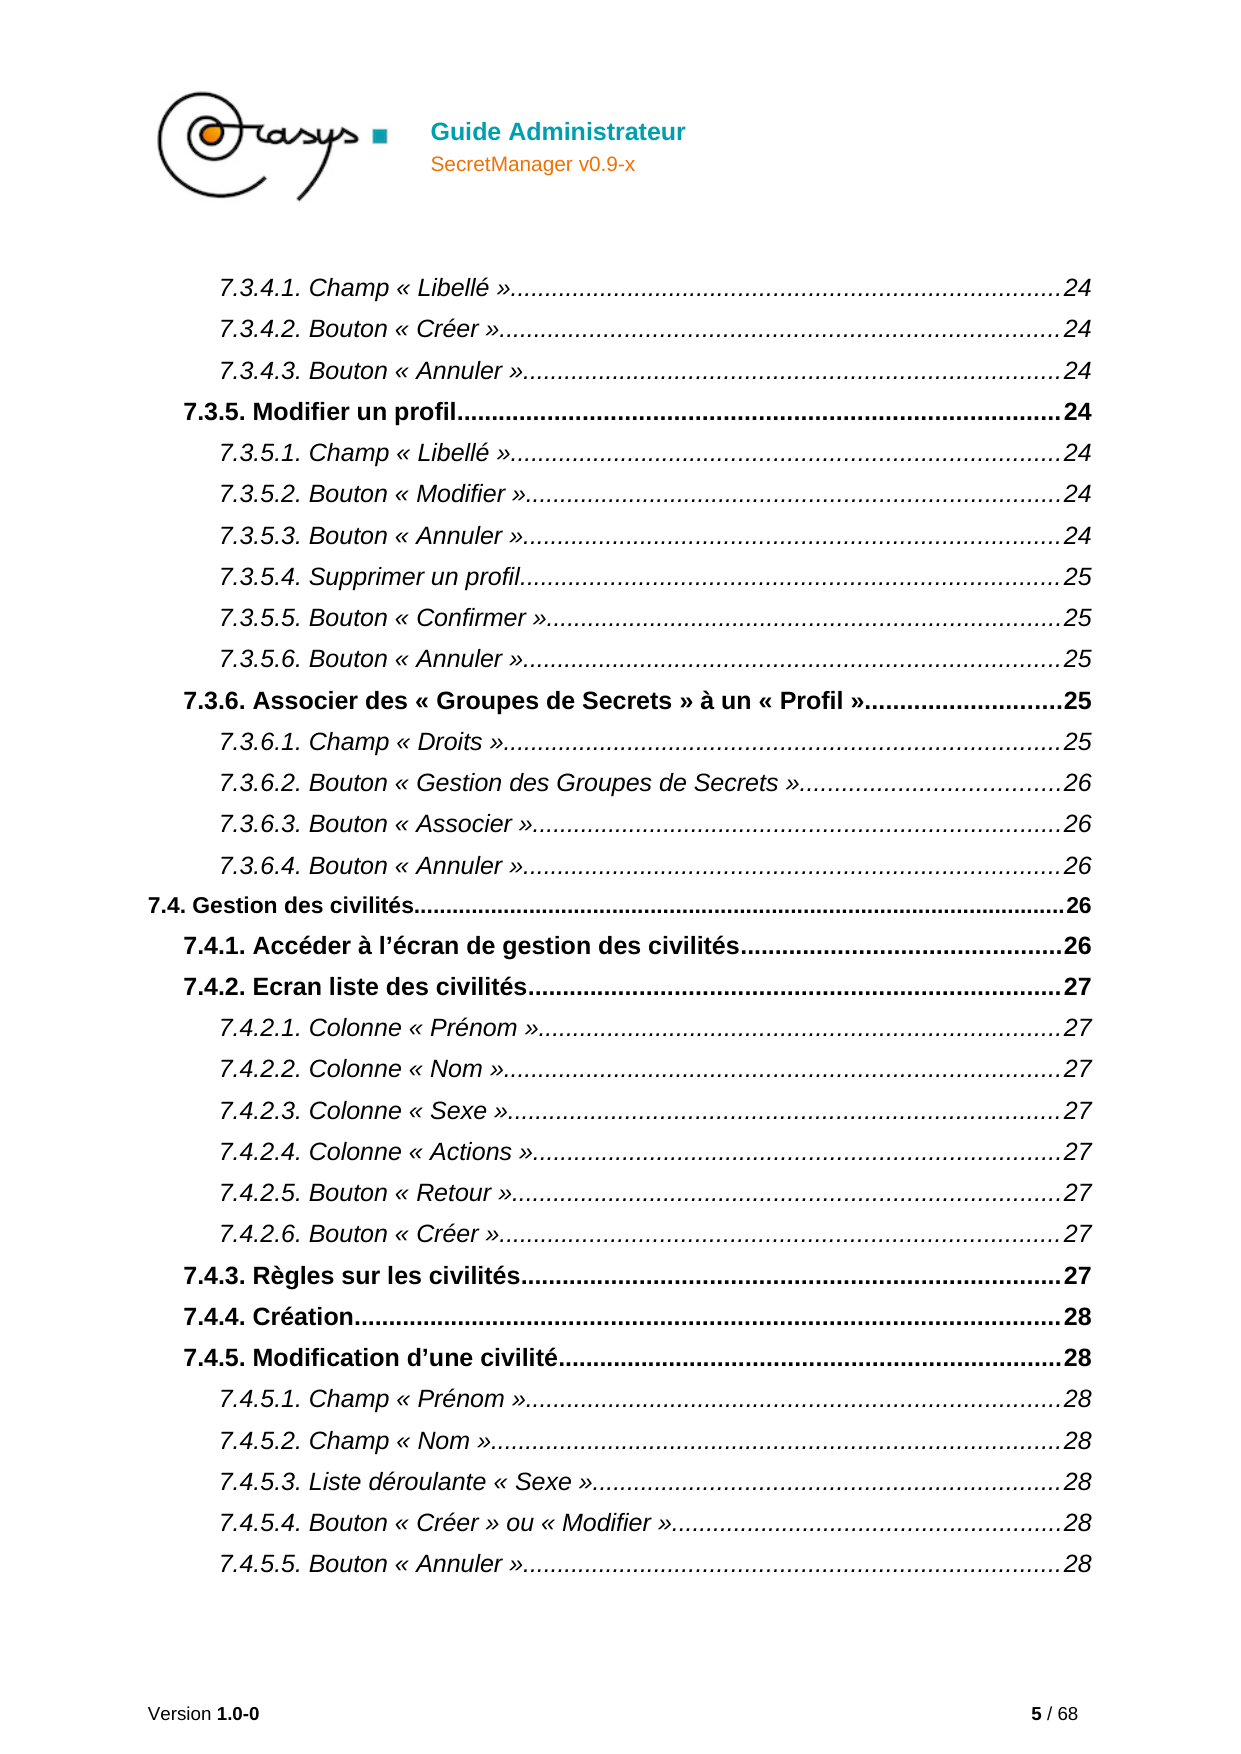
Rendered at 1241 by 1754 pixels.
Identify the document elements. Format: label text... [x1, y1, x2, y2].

text 7.3.6.4. Bouton « Annuler » 26 [218, 851, 1092, 879]
text 7.4.5.2. Champ « Nom » 28 [218, 1426, 1092, 1454]
text 7.3.6.3. Bouton « Associer » 26 [218, 809, 1092, 838]
text 7.3.6. Associer des « Groupes de Secrets » à un « Profil » 25 [183, 686, 1092, 714]
picture [147, 80, 408, 220]
text 7.4.2.4. Colonne « Actions » 27 [218, 1137, 1092, 1166]
text 7.4.5. Modification d’une civilité 28 [183, 1343, 1092, 1372]
text 7.3.5.1. Champ « Libellé » 24 [218, 438, 1092, 467]
text 7.4.5.5. Bouton « Annuler » 28 [218, 1549, 1092, 1578]
text 7.3.4.2. Bouton « Créer » 24 [218, 314, 1092, 343]
text 7.3.4.1. Champ « Libellé » 24 [218, 273, 1092, 302]
text 7.4.3. Règles sur les civilités 27 [183, 1261, 1092, 1289]
text 7.3.6.1. Champ « Droits » 25 [218, 727, 1092, 756]
text 7.3.4.3. Bouton « Annuler » 24 [218, 356, 1092, 384]
text 7.3.5.6. Bouton « Annuler » 25 [218, 644, 1092, 673]
text 7.3.5. Modifier un profil 24 [183, 397, 1092, 426]
text 7.4.2.6. Bouton « Créer » 27 [218, 1219, 1092, 1248]
text 7.3.5.4. Supprimer un profil 25 [218, 562, 1092, 591]
text 7.4.4. Création 28 [183, 1302, 1092, 1331]
text 7.4.2. Ecran liste des civilités 27 [183, 972, 1092, 1001]
text 7.4.1. Accéder à l’écran de gestion des civilités 26 [183, 931, 1092, 959]
text 7.3.5.5. Bouton « Confirmer » 25 [218, 603, 1092, 632]
text 7.4.2.3. Colonne « Sexe » 27 [218, 1096, 1092, 1124]
text 7.4.2.5. Bouton « Retour » 27 [218, 1178, 1092, 1207]
text 7.4. Gestion des civilités 26 [148, 892, 1092, 918]
text 7.3.5.2. Bouton « Modifier » 24 [218, 479, 1092, 508]
text 7.4.2.1. Colonne « Prénom » 27 [218, 1013, 1092, 1042]
text 7.4.2.2. Colonne « Nom » 27 [218, 1054, 1092, 1083]
text 7.4.5.3. Liste déroulante « Sexe » 28 [218, 1467, 1092, 1496]
text 7.3.6.2. Bouton « Gestion des Groupes de Secrets » 26 [218, 768, 1092, 797]
text 7.4.5.1. Champ « Prénom » 28 [218, 1384, 1092, 1413]
text 7.3.5.3. Bouton « Annuler » 24 [218, 521, 1092, 549]
text 7.4.5.4. Bouton « Créer » ou « Modifier » 28 [218, 1508, 1092, 1537]
